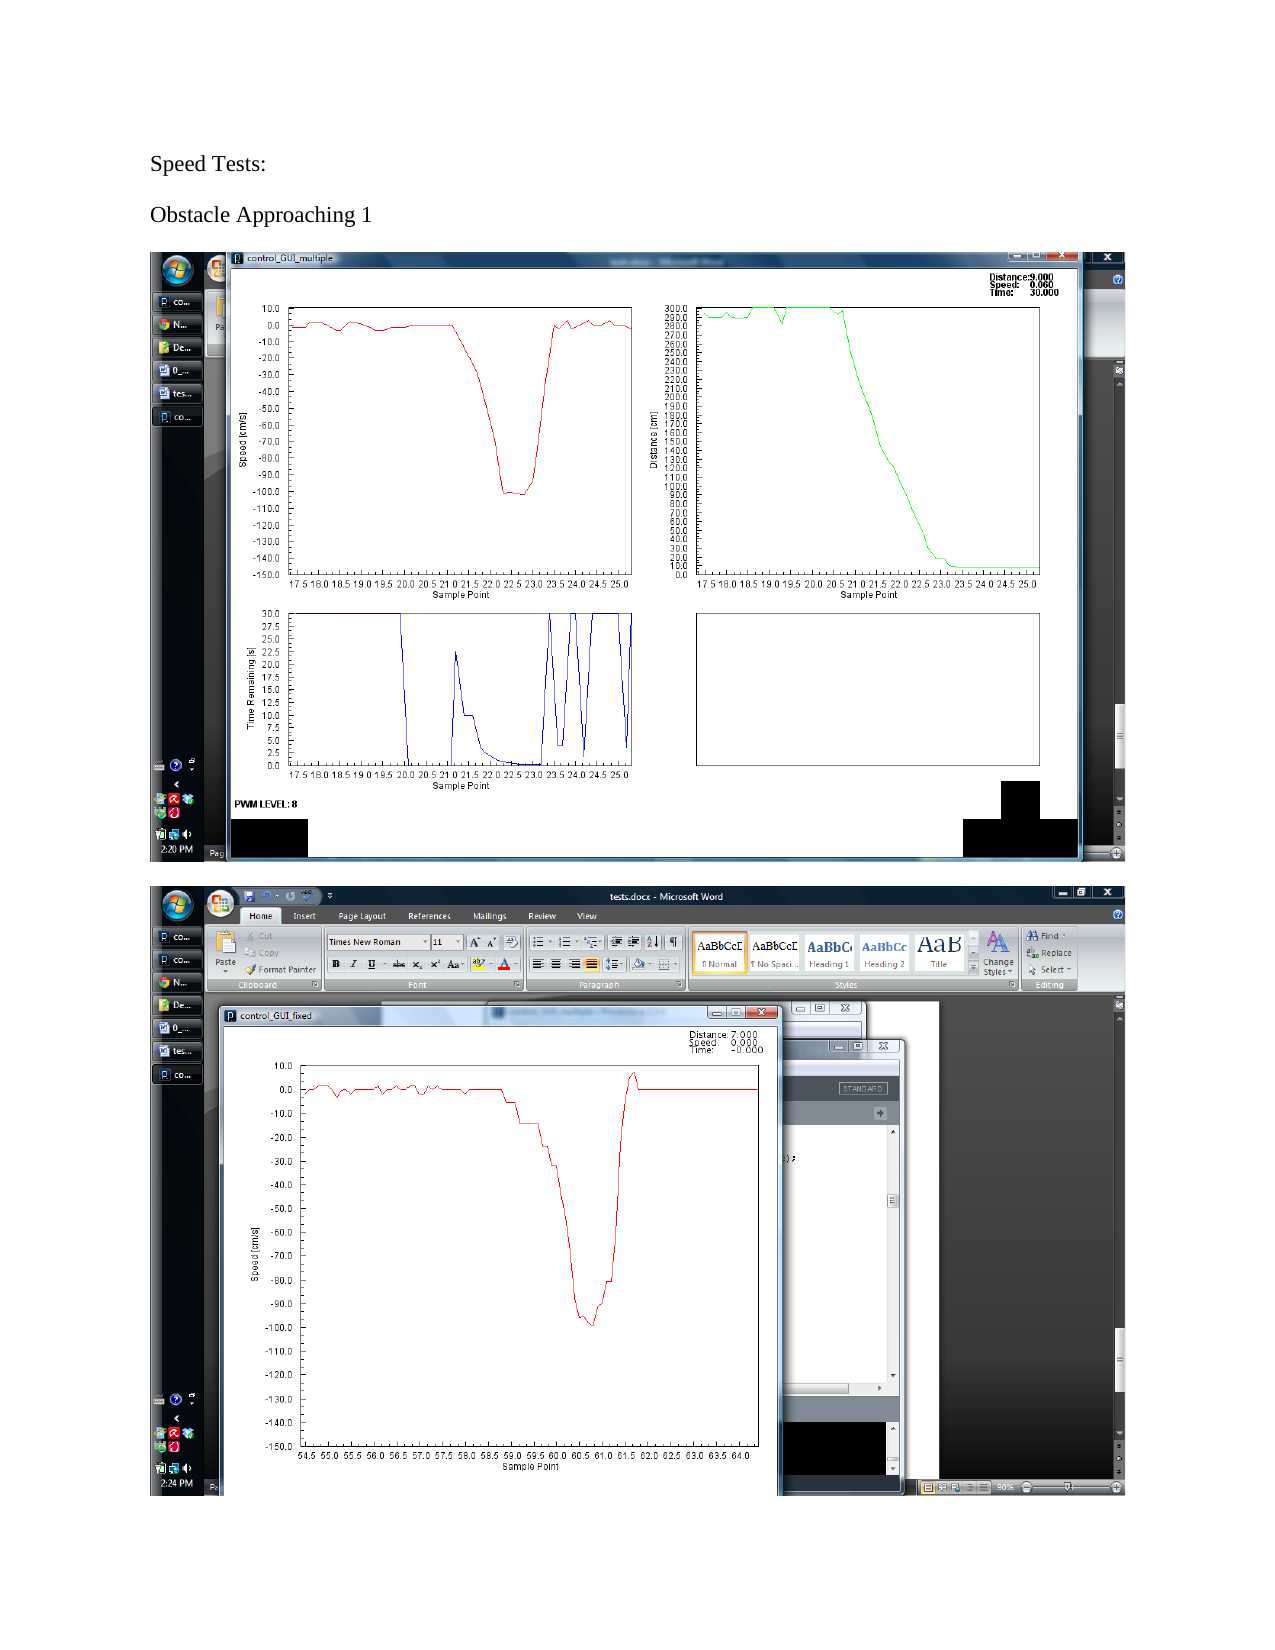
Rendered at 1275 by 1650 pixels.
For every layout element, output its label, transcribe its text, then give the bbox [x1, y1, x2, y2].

picture [150, 886, 1125, 1496]
text Speed Tests: [150, 150, 1125, 176]
picture [150, 252, 1125, 862]
text Obstacle Approaching 1 [150, 201, 1125, 227]
